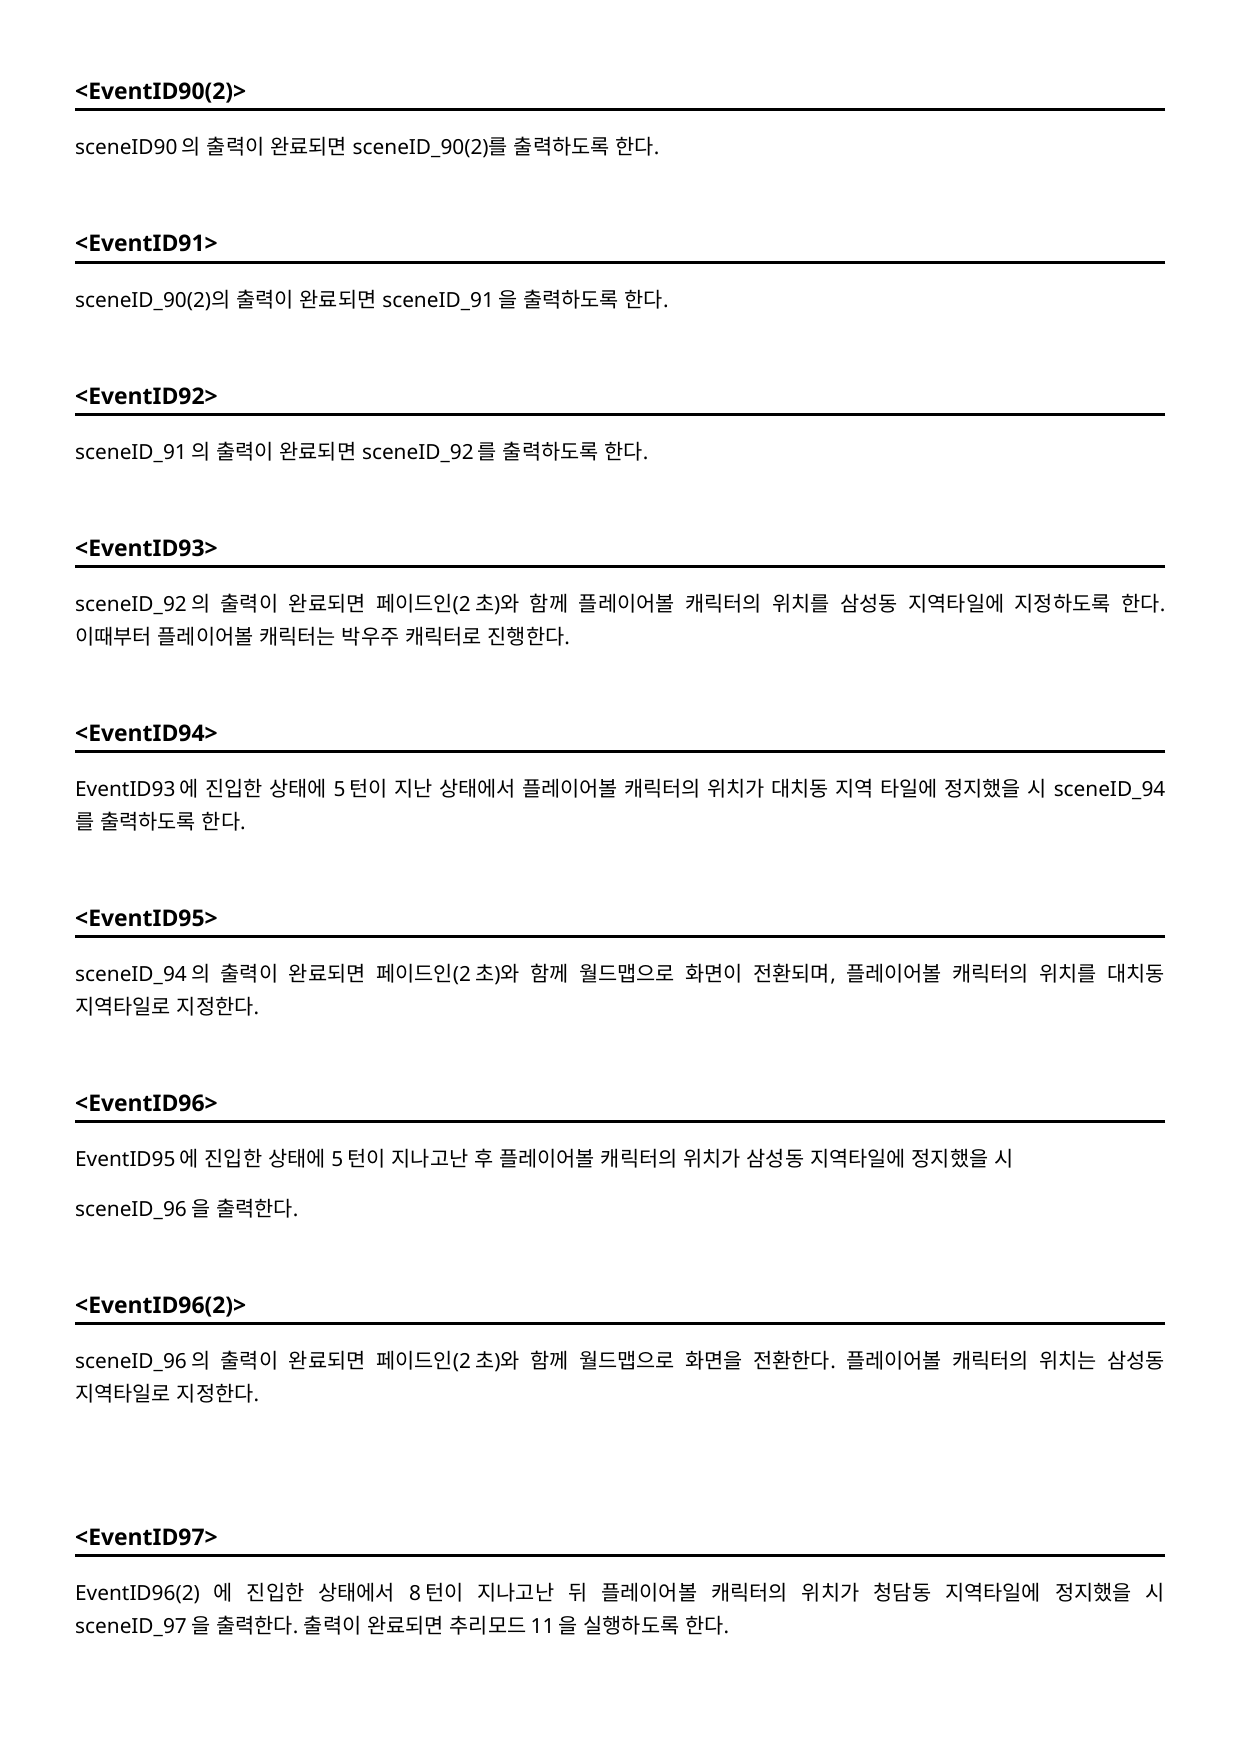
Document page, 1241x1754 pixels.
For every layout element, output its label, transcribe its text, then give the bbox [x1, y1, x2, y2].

text <EventID92> [75, 379, 1165, 413]
text sceneID_92의 출력이 완료되면 페이드인(2초)와 함께 플레이어볼 캐릭터의 위치를 삼성동 지역타일에 지정하도록 한다. 이때부터 플레이어볼 캐릭터는 박우주 캐릭터로 진행한다. [75, 587, 1165, 651]
text <EventID97> [75, 1521, 1165, 1554]
text <EventID90(2)> [75, 75, 1165, 108]
text sceneID_94의 출력이 완료되면 페이드인(2초)와 함께 월드맵으로 화면이 전환되며, 플레이어볼 캐릭터의 위치를 대치동 지역타일로 지정한다. [75, 957, 1165, 1021]
text <EventID91> [75, 227, 1165, 261]
text <EventID95> [75, 902, 1165, 935]
text sceneID_90(2)의 출력이 완료되면 sceneID_91을 출력하도록 한다. [75, 283, 1165, 313]
text EventID96(2) 에 진입한 상태에서 8턴이 지나고난 뒤 플레이어볼 캐릭터의 위치가 청담동 지역타일에 정지했을 시 sceneID_97을 출력한다. 출력이 완료되면 추리모드11을 실행하도록 한다. [75, 1576, 1165, 1639]
text sceneID_91의 출력이 완료되면 sceneID_92를 출력하도록 한다. [75, 435, 1165, 466]
text <EventID96> [75, 1087, 1165, 1120]
text EventID93에 진입한 상태에 5턴이 지난 상태에서 플레이어볼 캐릭터의 위치가 대치동 지역 타일에 정지했을 시 sceneID_94를 출력하도록 한다. [75, 772, 1165, 836]
text <EventID94> [75, 717, 1165, 750]
text sceneID_96의 출력이 완료되면 페이드인(2초)와 함께 월드맵으로 화면을 전환한다. 플레이어볼 캐릭터의 위치는 삼성동 지역타일로 지정한다. [75, 1344, 1165, 1407]
text sceneID_96을 출력한다. [75, 1192, 1165, 1222]
text <EventID96(2)> [75, 1288, 1165, 1322]
text <EventID93> [75, 532, 1165, 565]
text EventID95에 진입한 상태에 5턴이 지나고난 후 플레이어볼 캐릭터의 위치가 삼성동 지역타일에 정지했을 시 [75, 1142, 1165, 1173]
text sceneID90의 출력이 완료되면 sceneID_90(2)를 출력하도록 한다. [75, 131, 1165, 161]
